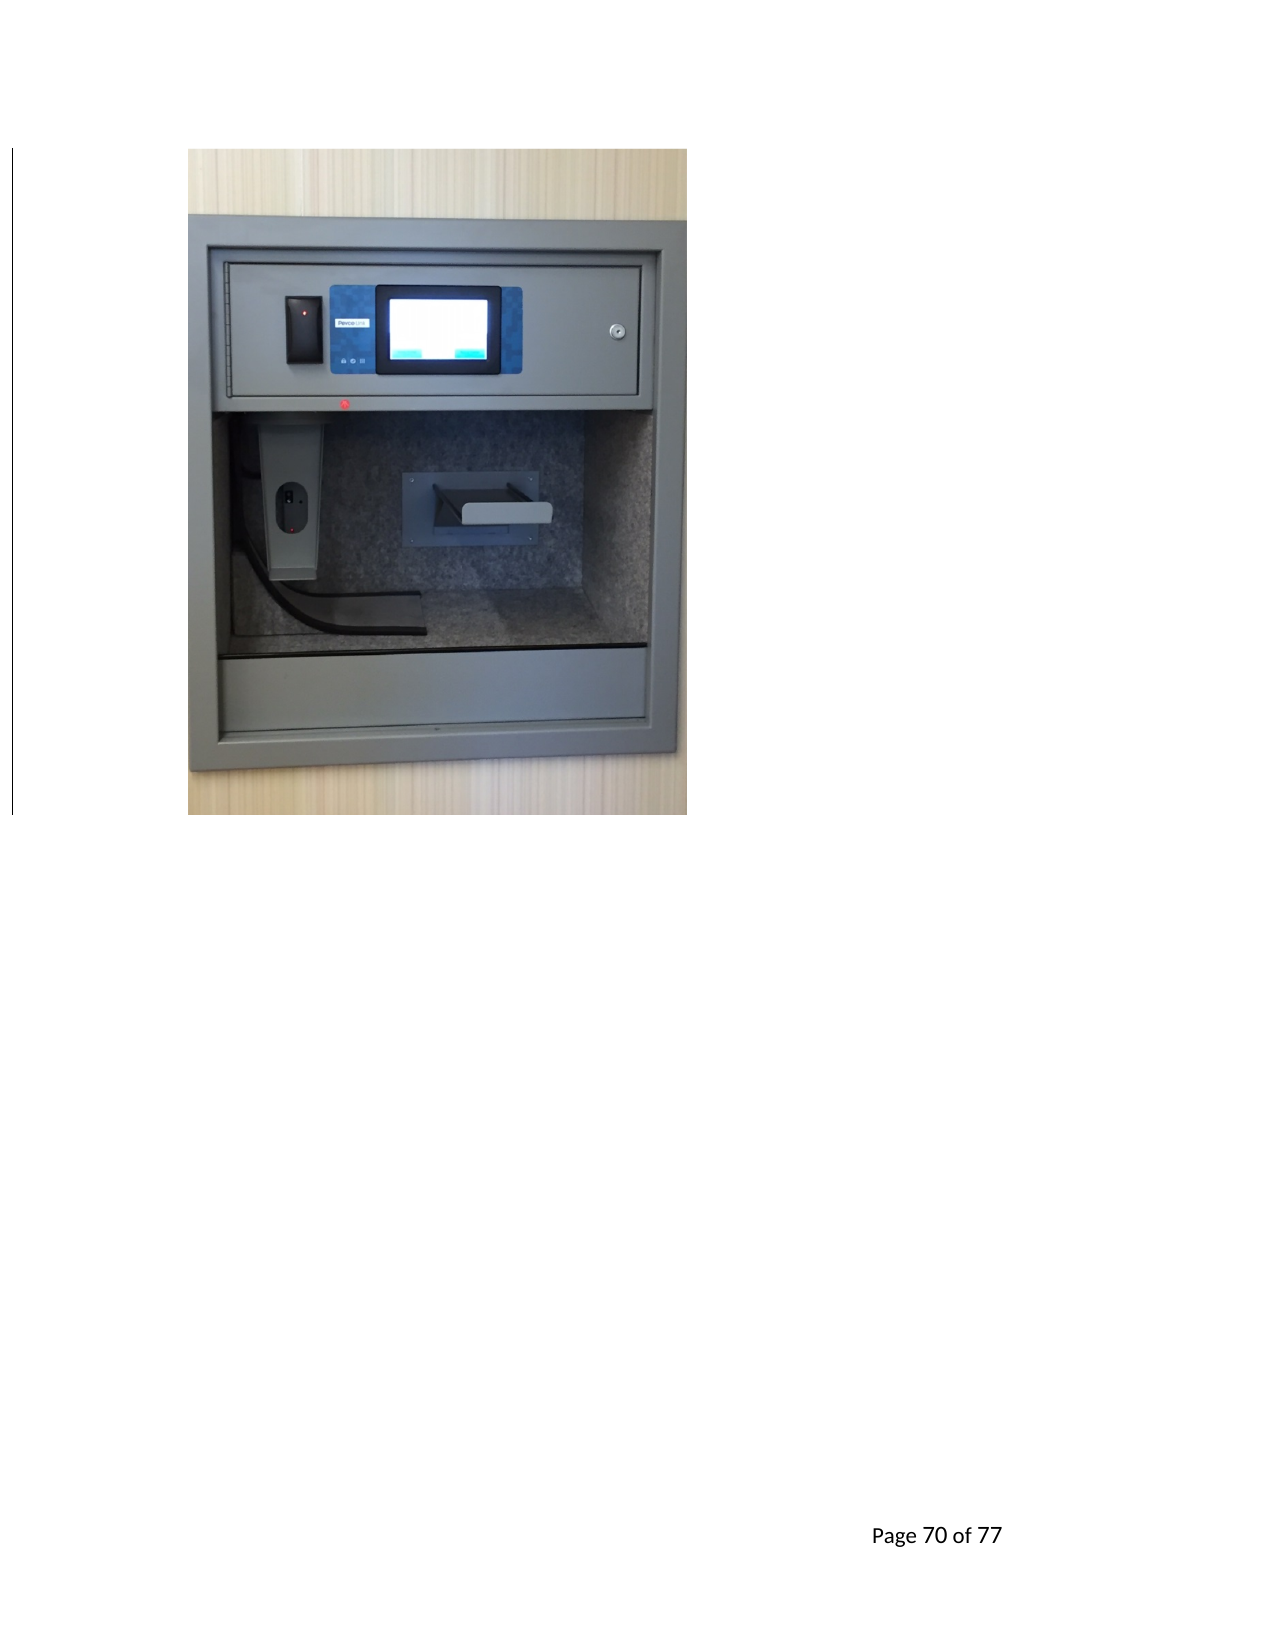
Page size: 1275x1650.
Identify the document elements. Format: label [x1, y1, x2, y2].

picture [188, 149, 686, 815]
